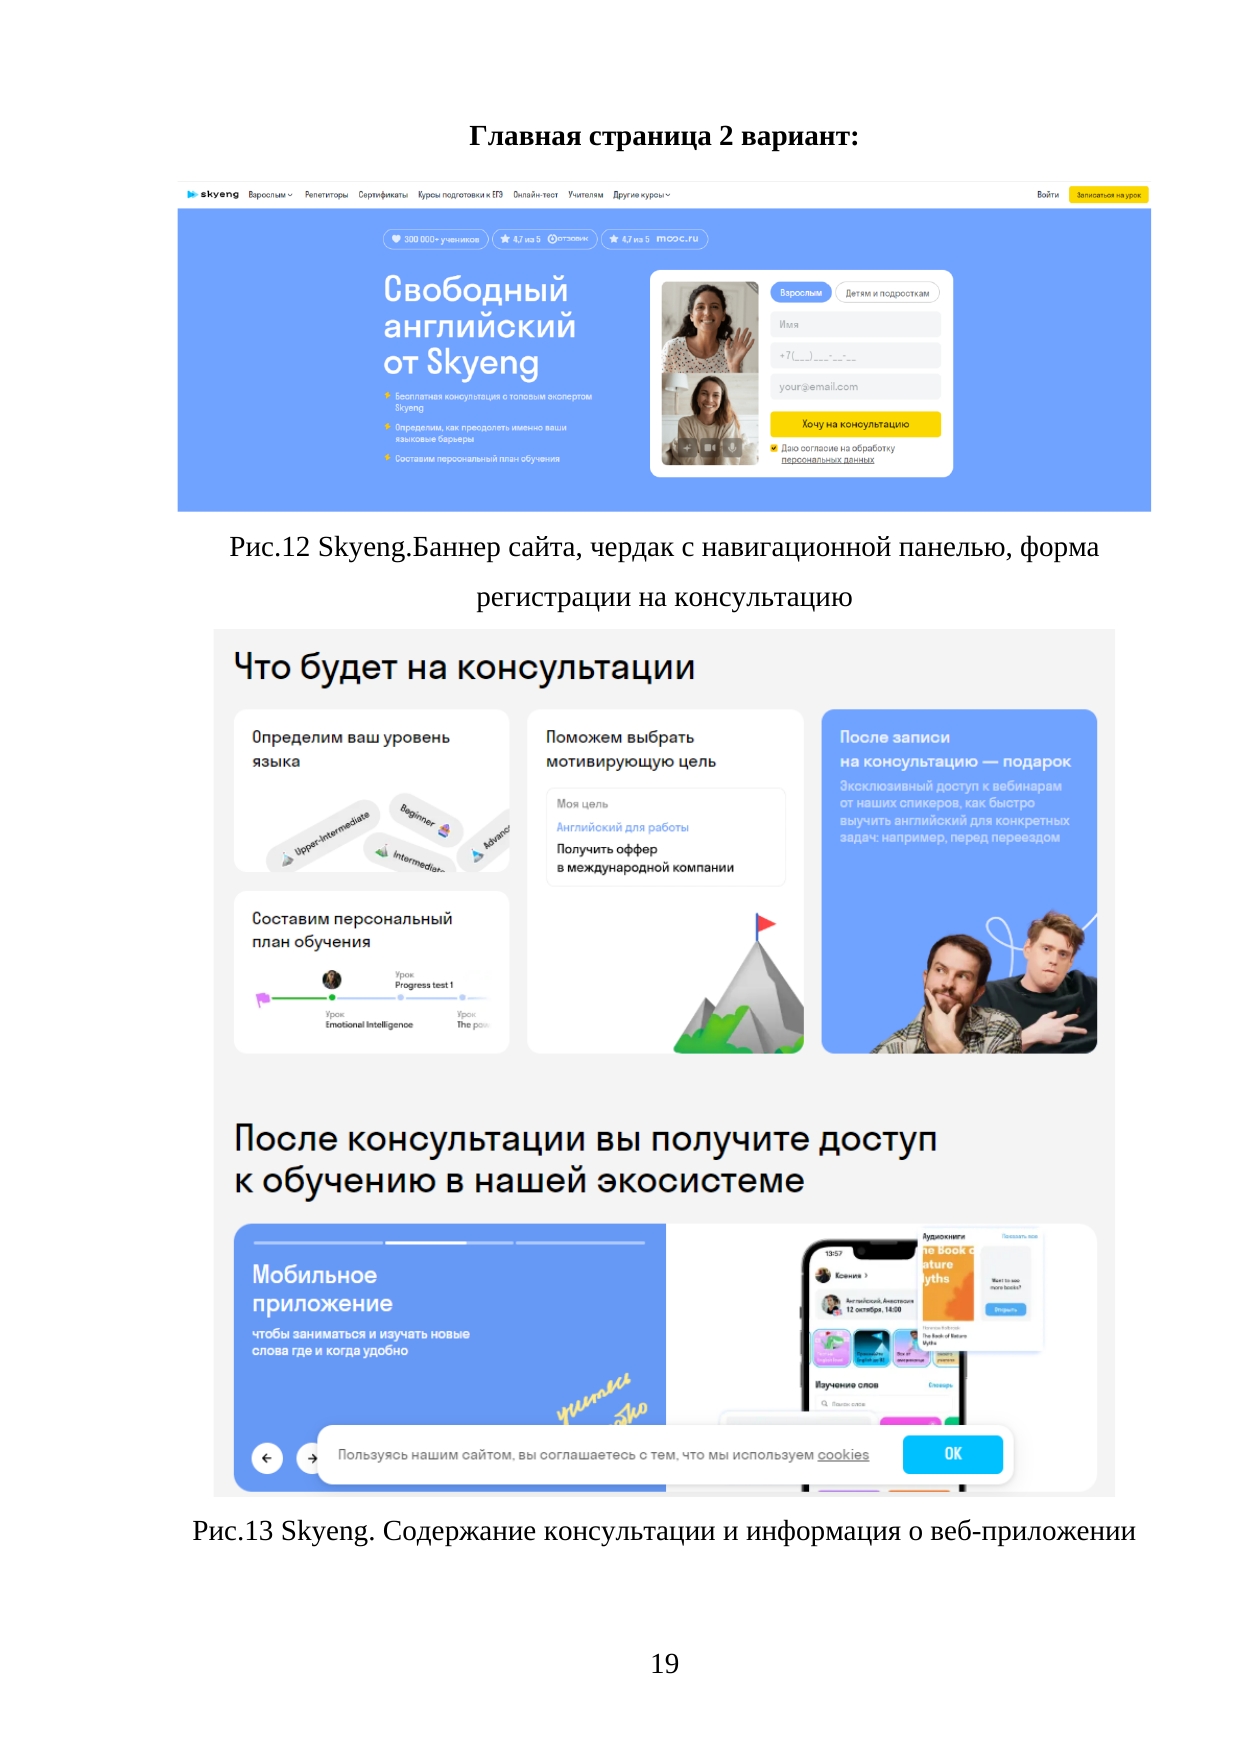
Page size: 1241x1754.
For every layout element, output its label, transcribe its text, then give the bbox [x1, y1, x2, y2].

picture [177, 181, 1152, 512]
picture [213, 629, 1116, 1497]
text Рис.12 Skyeng.Баннер сайта, чердак с навигационной панелью, форма регистрации на консультацию [177, 529, 1152, 612]
subtitle Главная страница 2 вариант: [177, 118, 1152, 152]
text Рис.13 Skyeng. Содержание консультации и информация о веб-приложении [177, 1513, 1152, 1547]
